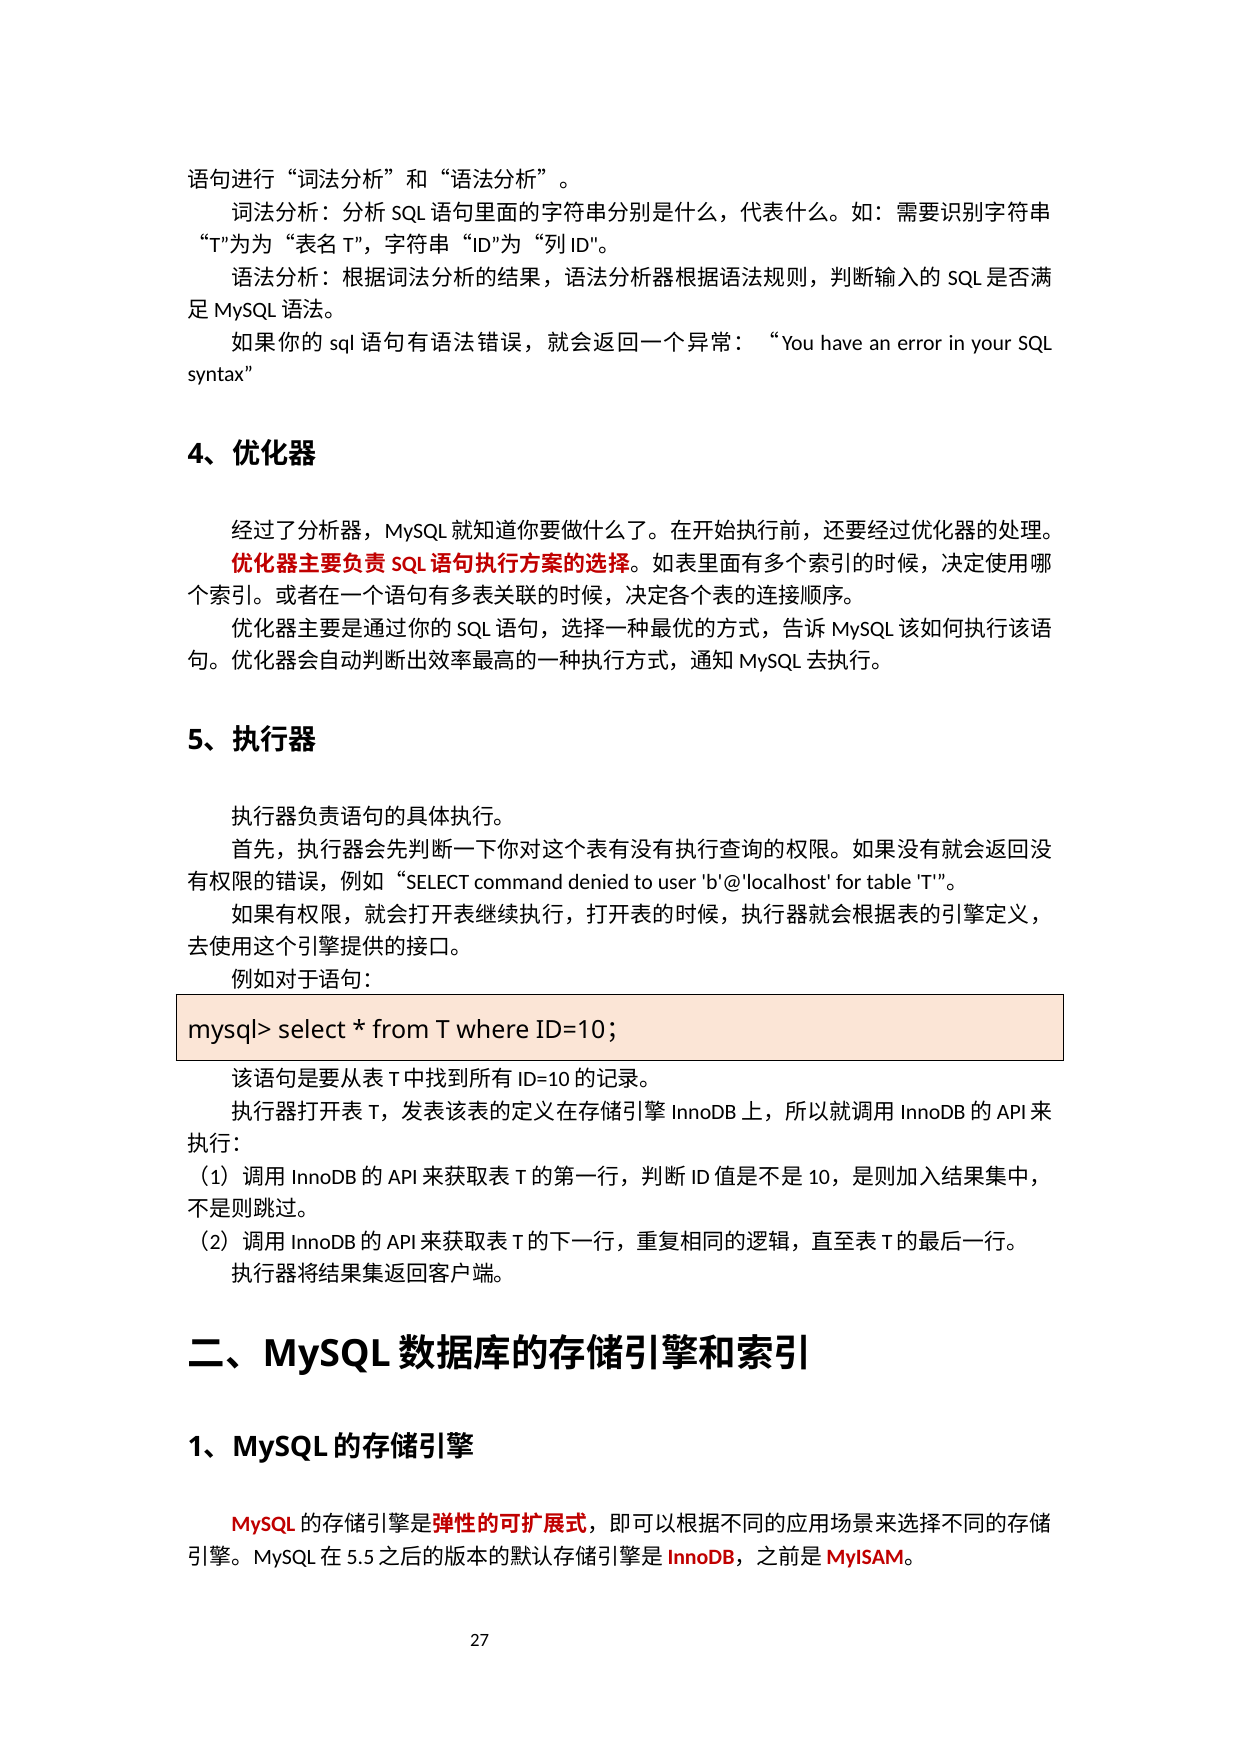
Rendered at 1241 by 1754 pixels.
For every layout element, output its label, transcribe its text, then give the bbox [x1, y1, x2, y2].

subtitle 5、执行器 [187, 704, 1053, 769]
text 该语句是要从表T中找到所有ID=10的记录。 [187, 1061, 1053, 1093]
text 执行器打开表T，发表该表的定义在存储引擎InnoDB上，所以就调用InnoDB的API来执行： [187, 1093, 1053, 1158]
text 优化器主要负责SQL语句执行方案的选择。如表里面有多个索引的时候，决定使用哪个索引。或者在一个语句有多表关联的时候，决定各个表的连接顺序。 [187, 545, 1053, 610]
text 语法分析：根据词法分析的结果，语法分析器根据语法规则，判断输入的SQL是否满足MySQL语法。 [187, 259, 1053, 324]
list 如果你的sql语句有语法错误，就会返回一个异常：“You have an error in your SQL syntax” [187, 324, 1053, 389]
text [187, 162, 1053, 194]
subtitle 4、优化器 [187, 419, 1053, 484]
text 优化器主要是通过你的SQL语句，选择一种最优的方式，告诉MySQL该如何执行该语句。优化器会自动判断出效率最高的一种执行方式，通知MySQL去执行。 [187, 610, 1053, 675]
text 如果有权限，就会打开表继续执行，打开表的时候，执行器就会根据表的引擎定义，去使用这个引擎提供的接口。 [187, 896, 1053, 961]
list 调用InnoDB的API来获取表T的第一行，判断ID值是不是10，是则加入结果集中，不是则跳过。 [187, 1158, 1053, 1223]
table_header mysql> select * from T where ID=10； [177, 995, 1063, 1060]
text 经过了分析器，MySQL就知道你要做什么了。在开始执行前，还要经过优化器的处理。 [187, 513, 1053, 545]
text 例如对于语句： [187, 961, 1053, 994]
text MySQL的存储引擎是弹性的可扩展式，即可以根据不同的应用场景来选择不同的存储引擎。MySQL在5.5之后的版本的默认存储引擎是InnoDB，之前是MyISAM。 [187, 1506, 1053, 1571]
list 调用InnoDB的API来获取表T的下一行，重复相同的逻辑，直至表T的最后一行。 [187, 1223, 1053, 1256]
list 执行器将结果集返回客户端。 [187, 1256, 1053, 1288]
text 词法分析：分析SQL语句里面的字符串分别是什么，代表什么。如：需要识别字符串“T”为为“表名T”，字符串“ID”为“列ID"。 [187, 194, 1053, 259]
text 首先，执行器会先判断一下你对这个表有没有执行查询的权限。如果没有就会返回没有权限的错误，例如“SELECT command denied to user 'b'@'localhost' for table 'T'”。 [187, 831, 1053, 896]
text 执行器负责语句的具体执行。 [187, 799, 1053, 831]
subtitle 1、MySQL的存储引擎 [187, 1412, 1053, 1477]
subtitle 二、MySQL数据库的存储引擎和索引 [187, 1317, 1053, 1382]
